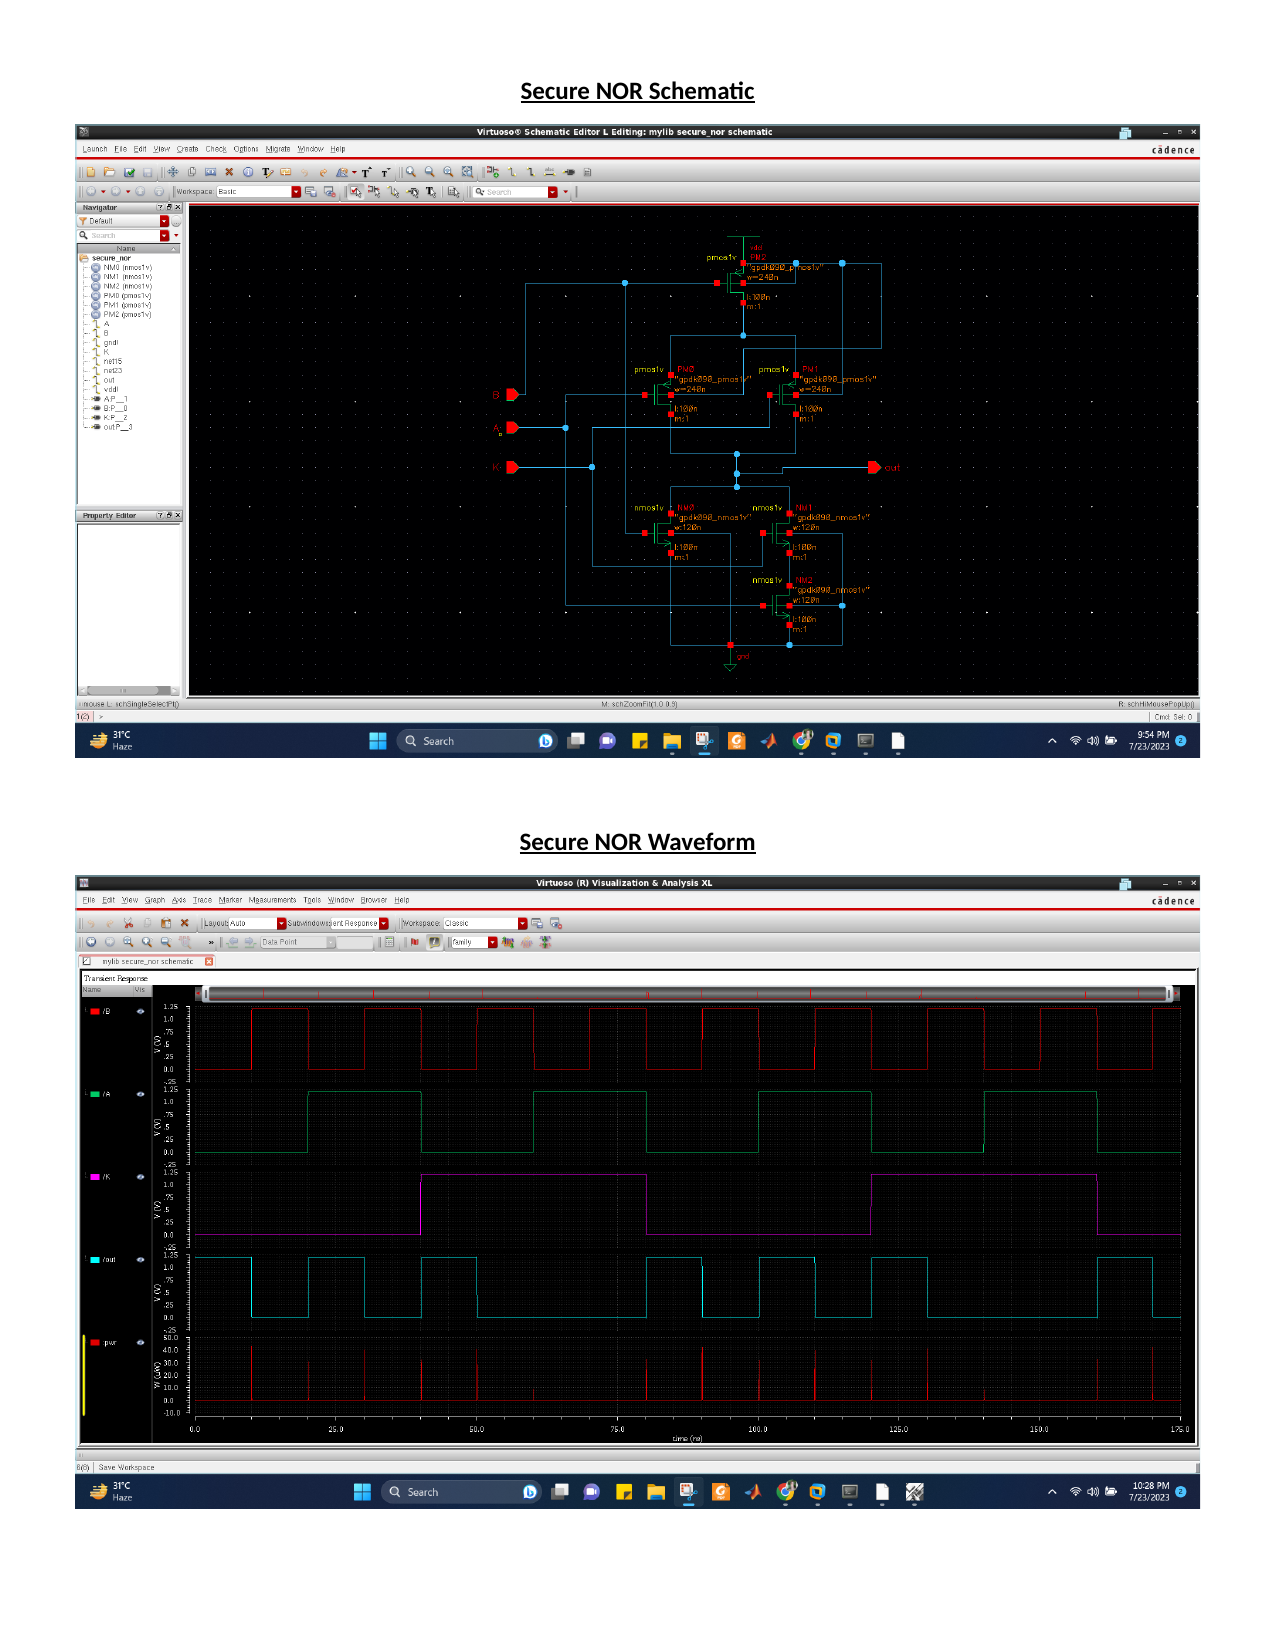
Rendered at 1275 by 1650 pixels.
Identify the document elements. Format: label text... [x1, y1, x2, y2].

text Secure NOR Waveform [75, 826, 1200, 856]
picture [75, 124, 1200, 758]
text Secure NOR Schematic [75, 75, 1200, 106]
picture [75, 875, 1200, 1509]
